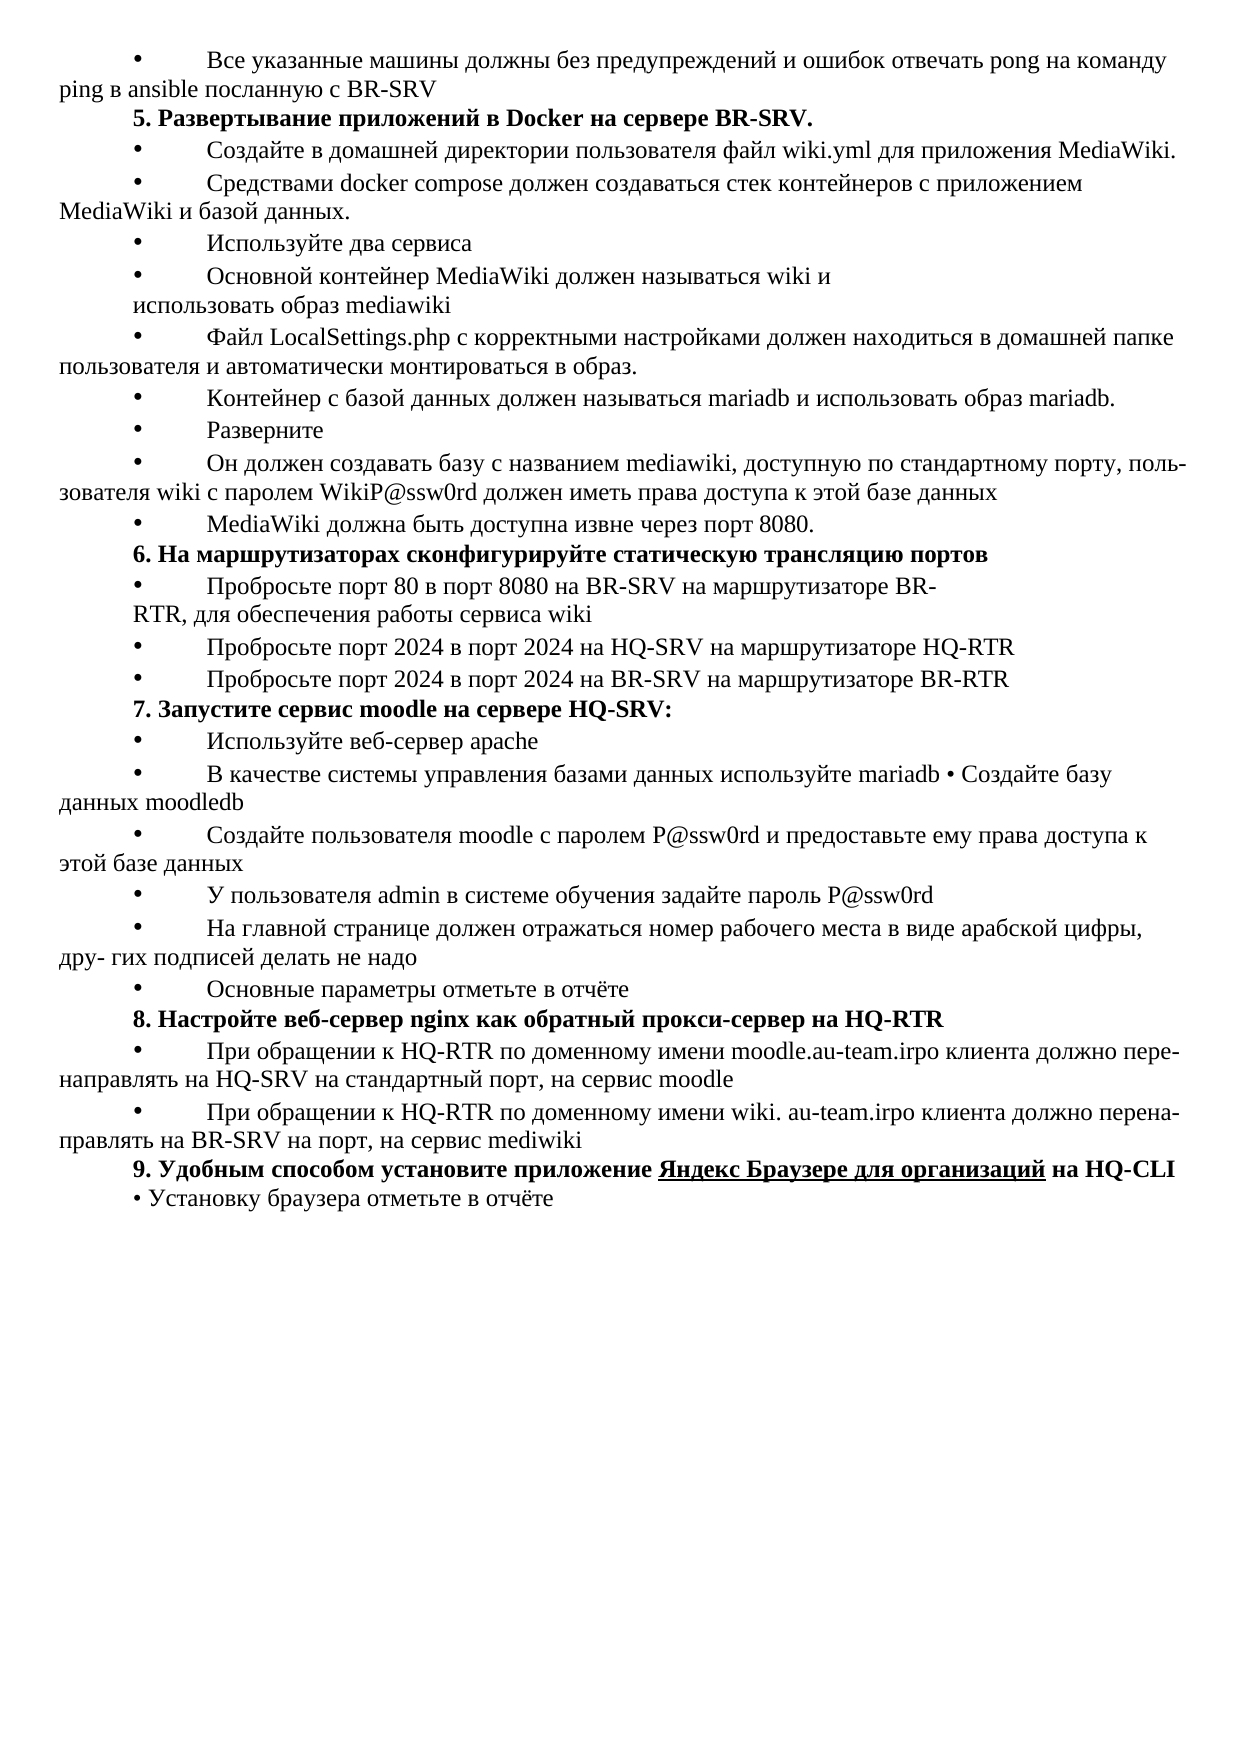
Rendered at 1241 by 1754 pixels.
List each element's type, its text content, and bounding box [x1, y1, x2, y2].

list Пробросьте порт 2024 в порт 2024 на HQ-SRV на маршрутизаторе HQ-RTR [133, 628, 1236, 662]
subtitle Настройте веб-сервер nginx как обратный прокси-сервер на HQ-RTR [133, 1004, 1236, 1033]
list В качестве системы управления базами данных используйте mariadb • Создайте базу данных moodledb [59, 756, 1189, 816]
list Пробросьте порт 80 в порт 8080 на BR-SRV на маршрутизаторе BR- RTR, для обеспечения работы сервиса wiki [133, 568, 937, 628]
subtitle Удобным способом установите приложение Яндекс Браузере для организаций на HQ-CLI [133, 1154, 1236, 1183]
list Используйте два сервиса [133, 225, 1236, 258]
list Контейнер с базой данных должен называться mariadb и использовать образ mariadb. [133, 380, 1236, 413]
list Файл LocalSettings.php с корректными настройками должен находиться в домашней папке пользователя и автоматически монтироваться в образ. [59, 320, 1189, 379]
subtitle Развертывание приложений в Docker на сервере BR-SRV. [133, 103, 1236, 132]
list Используйте веб-сервер apache [133, 723, 1236, 756]
list Все указанные машины должны без предупреждений и ошибок отвечать pong на команду ping в ansible посланную с BR-SRV [59, 43, 1189, 103]
list Пробросьте порт 2024 в порт 2024 на BR-SRV на маршрутизаторе BR-RTR [133, 662, 1236, 694]
list Создайте в домашней директории пользователя файл wiki.yml для приложения MediaWiki. [133, 132, 1236, 165]
list Основной контейнер MediaWiki должен называться wiki и использовать образ mediawiki [133, 259, 831, 319]
list При обращении к HQ-RTR по доменному имени wiki. au-team.irpo клиента должно перена- правлять на BR-SRV на порт, на сервис mediwiki [59, 1094, 1190, 1154]
list MediaWiki должна быть доступна извне через порт 8080. [133, 506, 1236, 539]
list На главной странице должен отражаться номер рабочего места в виде арабской цифры, дру- гих подписей делать не надо [59, 911, 1189, 971]
list Он должен создавать базу с названием mediawiki, доступную по стандартному порту, поль- зователя wiki с паролем WikiP@ssw0rd должен иметь права доступа к этой базе данных [59, 446, 1189, 506]
list Средствами docker compose должен создаваться стек контейнеров с приложением MediaWiki и базой данных. [59, 165, 1189, 225]
list Основные параметры отметьте в отчёте [133, 971, 1236, 1004]
list Установку браузера отметьте в отчёте [133, 1183, 1236, 1212]
list Создайте пользователя moodle с паролем P@ssw0rd и предоставьте ему права доступа к этой базе данных [59, 817, 1189, 877]
subtitle На маршрутизаторах сконфигурируйте статическую трансляцию портов [133, 539, 1236, 568]
subtitle Запустите сервис moodle на сервере HQ-SRV: [133, 694, 1236, 723]
list При обращении к HQ-RTR по доменному имени moodle.au-team.irpo клиента должно пере- направлять на HQ-SRV на стандартный порт, на сервис moodle [59, 1033, 1190, 1093]
list Разверните [133, 413, 1236, 446]
list У пользователя admin в системе обучения задайте пароль P@ssw0rd [133, 877, 1236, 910]
